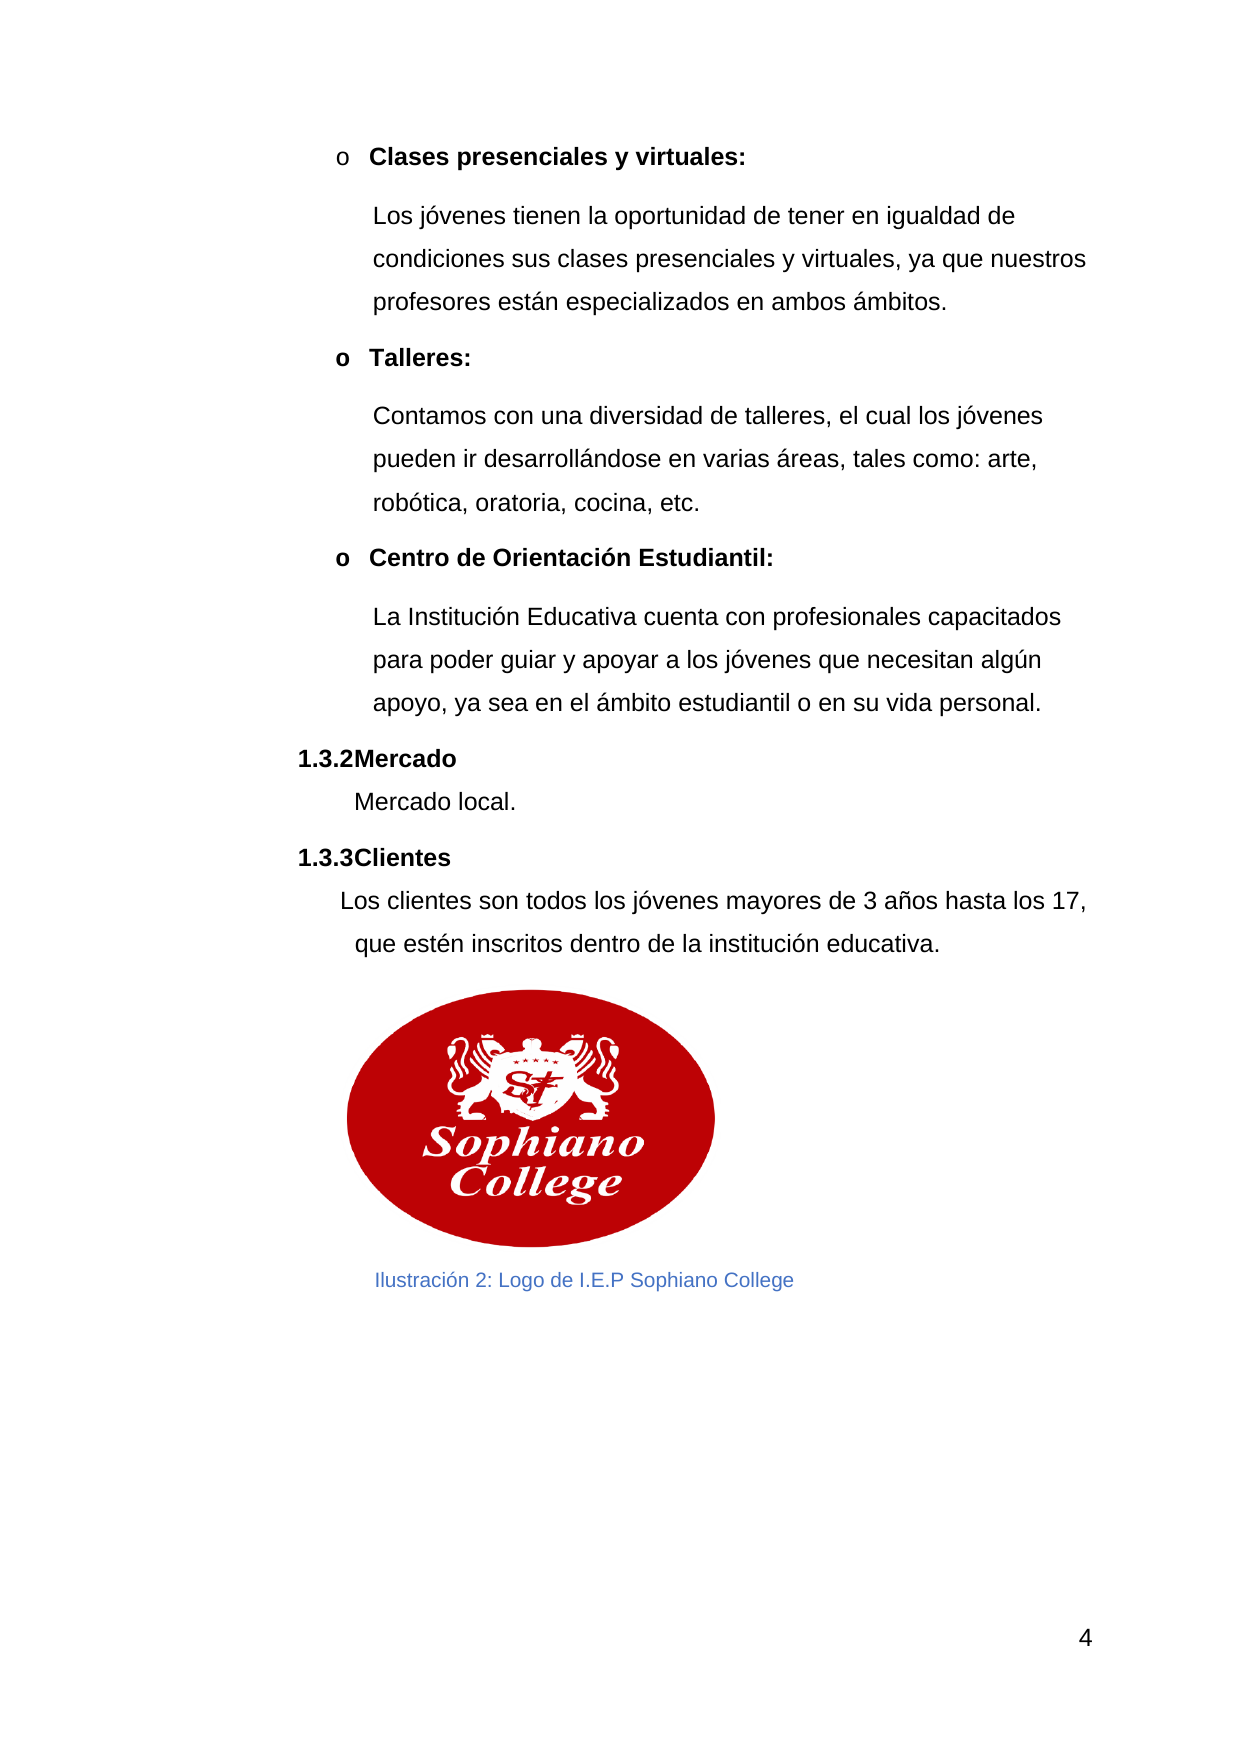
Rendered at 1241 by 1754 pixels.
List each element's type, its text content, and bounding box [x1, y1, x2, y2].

text Los clientes son todos los jóvenes mayores de 3 años hasta los 17, que estén inscritos dentro de la institución educativa. [340, 886, 1092, 958]
text Contamos con una diversidad de talleres, el cual los jóvenes pueden ir desarrollándose en varias áreas, tales como: arte, robótica, oratoria, cocina, etc. [373, 401, 1092, 516]
text La Institución Educativa cuenta con profesionales capacitados para poder guiar y apoyar a los jóvenes que necesitan algún apoyo, ya sea en el ámbito estudiantil o en su vida personal. [373, 602, 1092, 717]
list Centro de Orientación Estudiantil: [335, 543, 1092, 574]
list Clases presenciales y virtuales: [335, 142, 1092, 173]
subtitle Clientes [298, 843, 1092, 871]
text Mercado local. [279, 787, 1092, 816]
picture [339, 984, 722, 1252]
list Talleres: [335, 342, 1092, 373]
subtitle Mercado [298, 744, 1092, 773]
text Los jóvenes tienen la oportunidad de tener en igualdad de condiciones sus clases presenciales y virtuales, ya que nuestros profesores están especializados en ambos ámbitos. [373, 201, 1092, 316]
